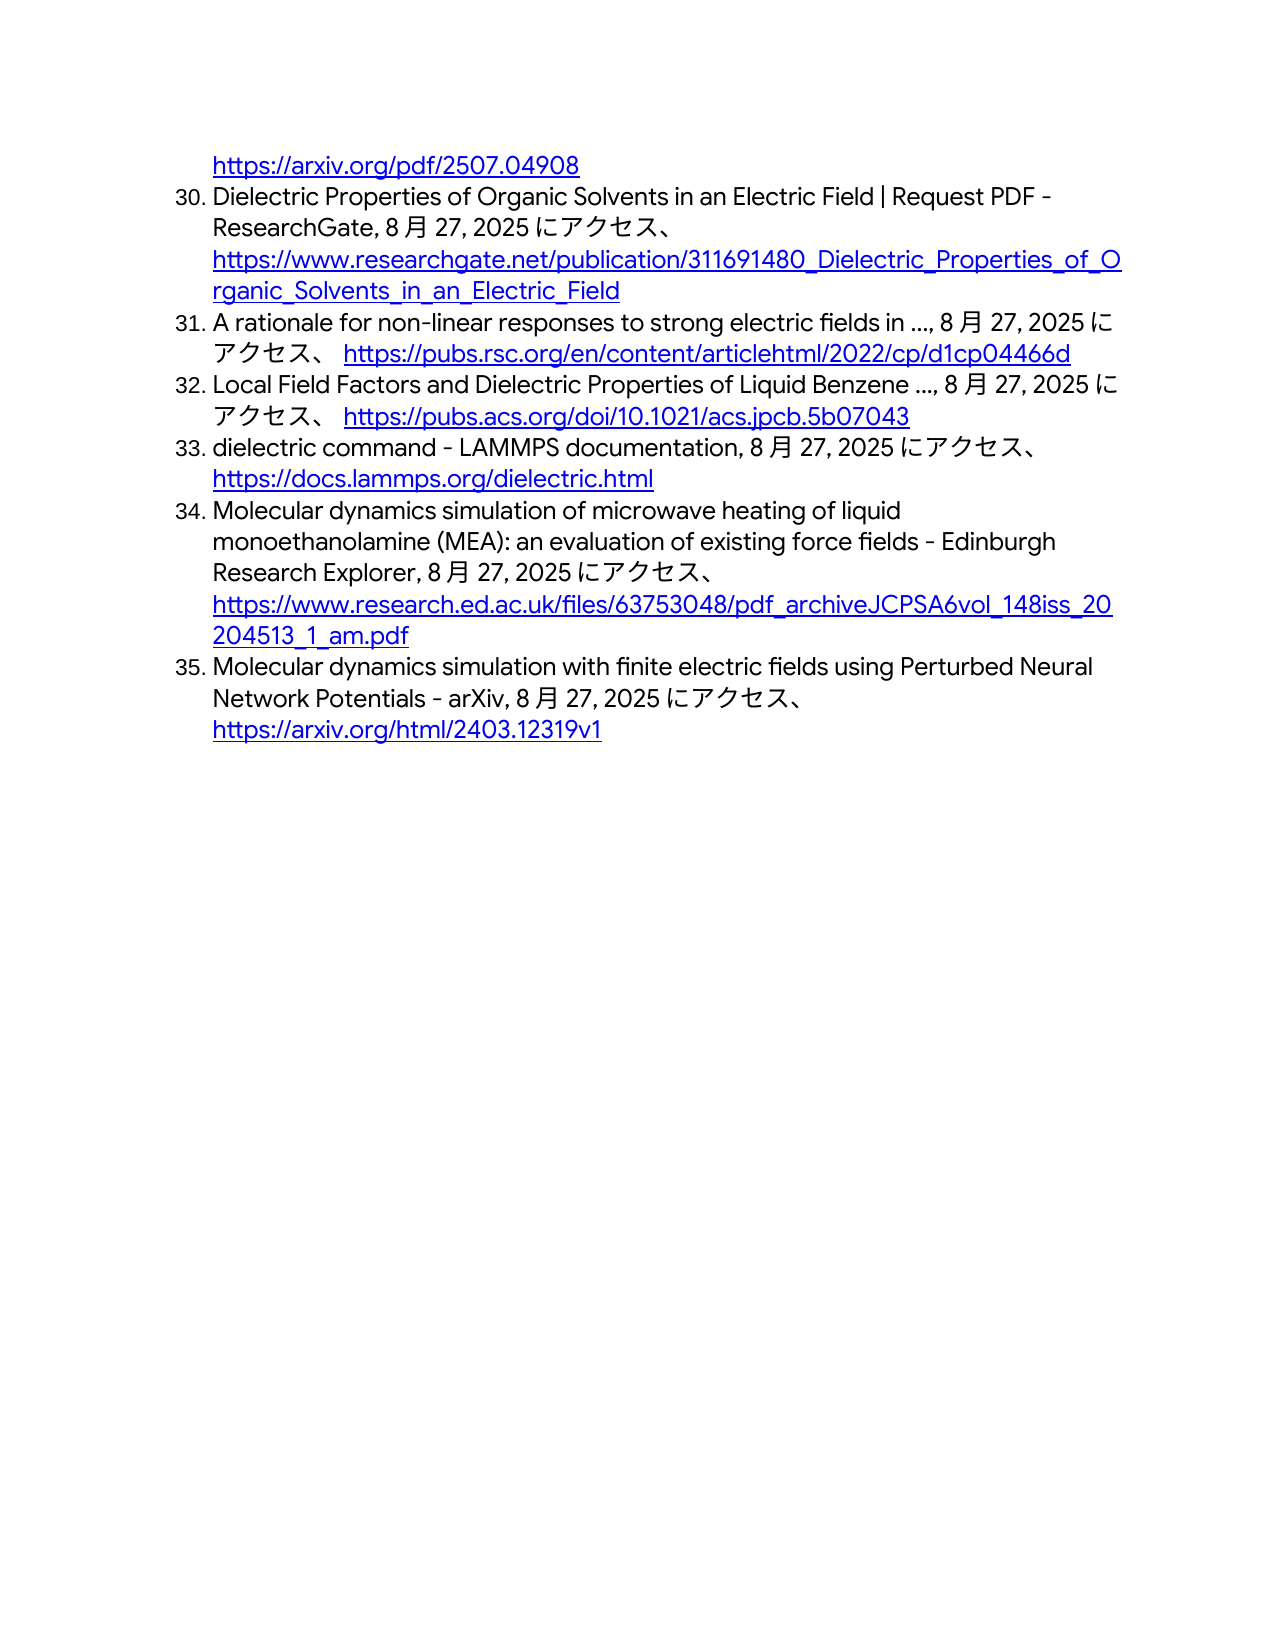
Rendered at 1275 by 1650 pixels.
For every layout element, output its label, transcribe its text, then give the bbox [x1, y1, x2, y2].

list A rationale for non-linear responses to strong electric fields in ..., 8月 27, 2025にアクセス、 https://pubs.rsc.org/en/content/articlehtml/2022/cp/d1cp04466d [175, 307, 1125, 369]
list Local Field Factors and Dielectric Properties of Liquid Benzene ..., 8月 27, 2025にアクセス、 https://pubs.acs.org/doi/10.1021/acs.jpcb.5b07043 [175, 369, 1125, 432]
list dielectric command - LAMMPS documentation, 8月 27, 2025にアクセス、 https://docs.lammps.org/dielectric.html [175, 432, 1125, 495]
list Dielectric Properties of Organic Solvents in an Electric Field | Request PDF - ResearchGate, 8月 27, 2025にアクセス、 https://www.researchgate.net/publication/311691480_Dielectric_Properties_of_Organic_Solvents_in_an_Electric_Field [175, 181, 1125, 307]
list Molecular dynamics simulation with finite electric fields using Perturbed Neural Network Potentials - arXiv, 8月 27, 2025にアクセス、 https://arxiv.org/html/2403.12319v1 [175, 652, 1125, 746]
list Molecular dynamics simulation of microwave heating of liquid monoethanolamine (MEA): an evaluation of existing force fields - Edinburgh Research Explorer, 8月 27, 2025にアクセス、 https://www.research.ed.ac.uk/files/63753048/pdf_archiveJCPSA6vol_148iss_20204513_1_am.pdf [175, 495, 1125, 652]
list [175, 150, 1125, 181]
